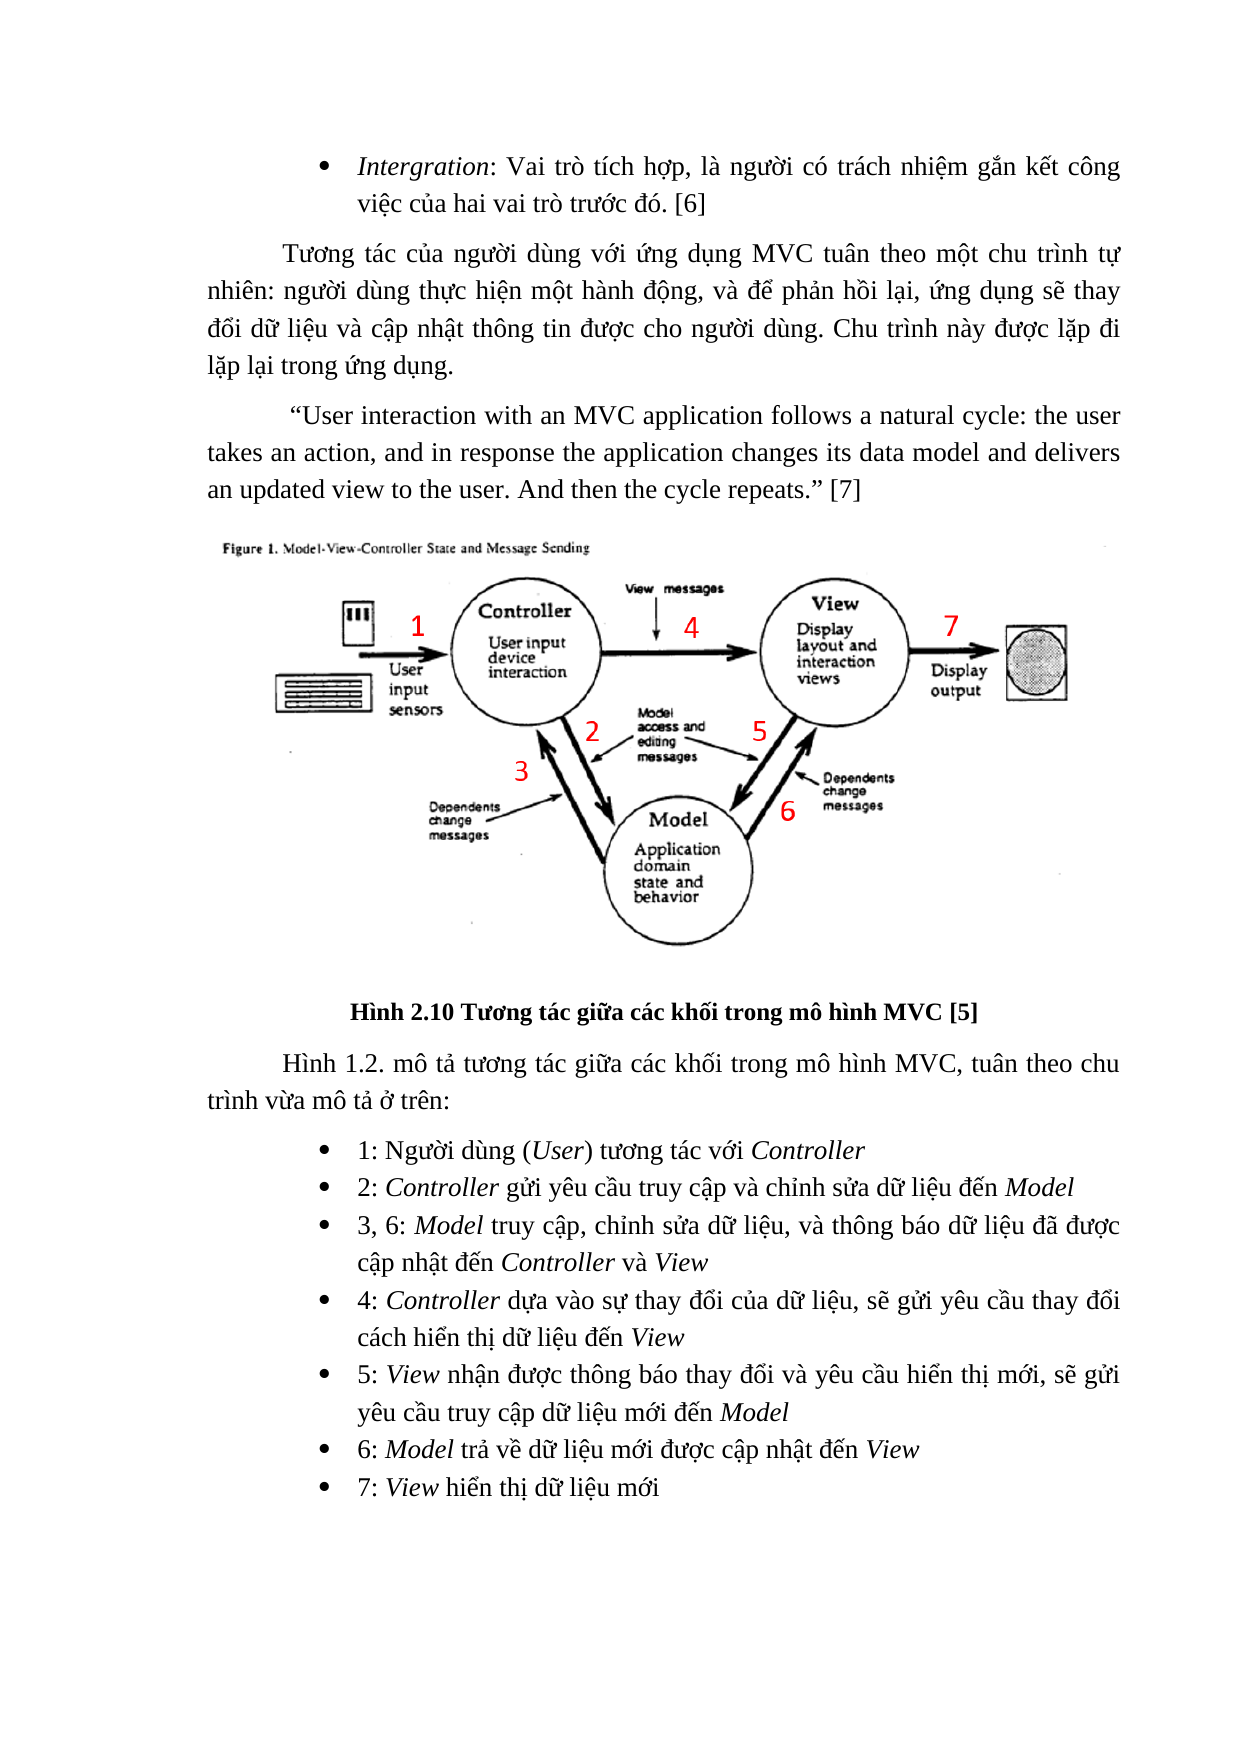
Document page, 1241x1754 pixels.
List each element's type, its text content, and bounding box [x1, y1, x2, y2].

text Hình 1.2. mô tả tương tác giữa các khối trong mô hình MVC, tuân theo chu trình vừa mô tả ở trên: [207, 1047, 1122, 1115]
list 4: Controller dựa vào sự thay đổi của dữ liệu, sẽ gửi yêu cầu thay đổi cách hiển thị dữ liệu đến View [319, 1284, 1122, 1352]
text “User interaction with an MVC application follows a natural cycle: the user takes an action, and in response the application changes its data model and delivers an updated view to the user. And then the cycle repeats.” [7] [207, 399, 1122, 504]
list 7: View hiển thị dữ liệu mới [319, 1471, 1122, 1502]
list 2: Controller gửi yêu cầu truy cập và chỉnh sửa dữ liệu đến Model [319, 1172, 1122, 1203]
list 5: View nhận được thông báo thay đổi và yêu cầu hiển thị mới, sẽ gửi yêu cầu truy cập dữ liệu mới đến Model [319, 1358, 1122, 1427]
picture [207, 523, 1123, 979]
text Tương tác của người dùng với ứng dụng MVC tuân theo một chu trình tự nhiên: người dùng thực hiện một hành động, và để phản hồi lại, ứng dụng sẽ thay đổi dữ liệu và cập nhật thông tin được cho người dùng. Chu trình này được lặp đi lặp lại trong ứng dụng. [207, 237, 1122, 380]
list 3, 6: Model truy cập, chỉnh sửa dữ liệu, và thông báo dữ liệu đã được cập nhật đến Controller và View [319, 1209, 1122, 1278]
list Intergration: Vai trò tích hợp, là người có trách nhiệm gắn kết công việc của hai vai trò trước đó. [6] [319, 150, 1122, 218]
list 1: Người dùng (User) tương tác với Controller [319, 1134, 1122, 1165]
list 6: Model trả về dữ liệu mới được cập nhật đến View [319, 1433, 1122, 1464]
